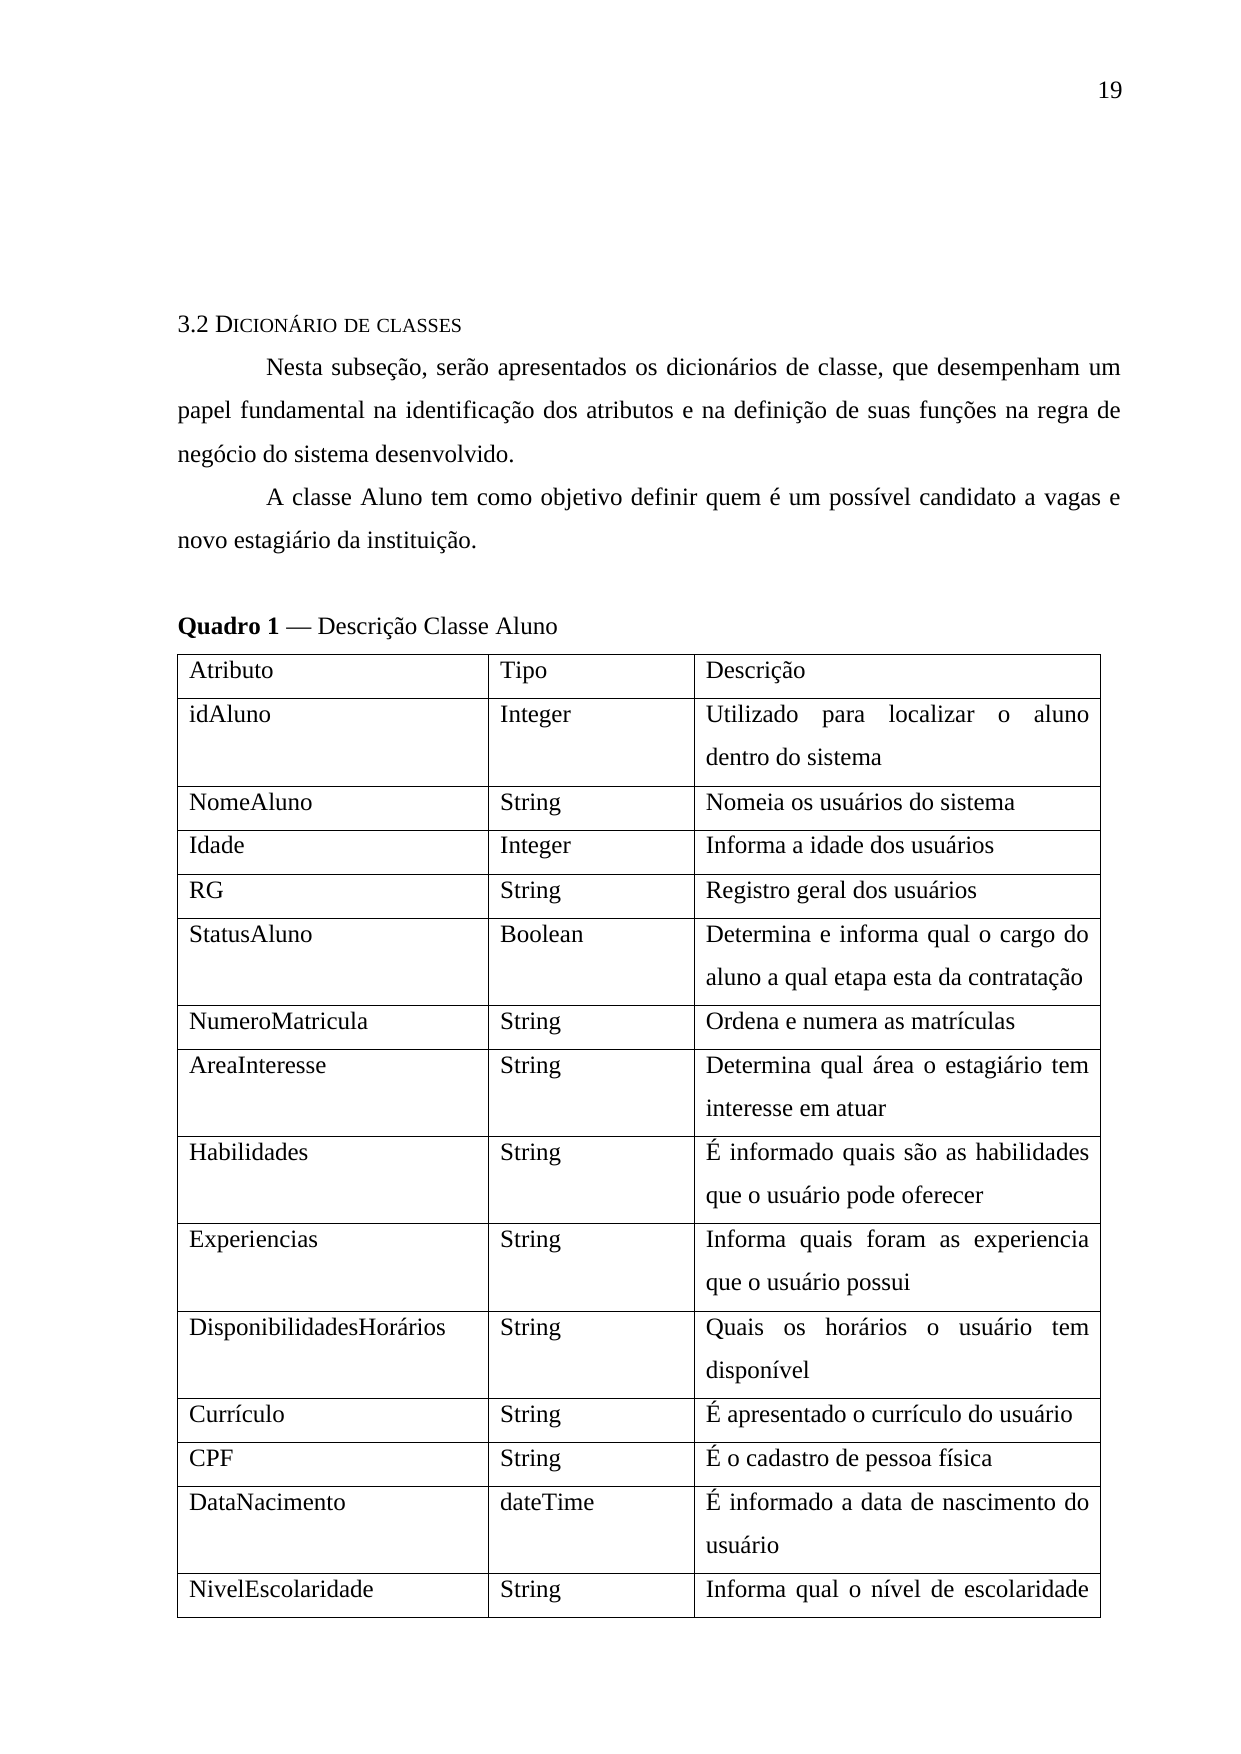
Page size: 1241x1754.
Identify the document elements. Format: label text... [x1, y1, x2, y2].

table_cell String [489, 787, 694, 829]
table_cell Integer [489, 831, 694, 874]
table_header Tipo [489, 655, 694, 698]
table_cell String [489, 875, 694, 918]
table_header Descrição [695, 655, 1100, 698]
table_cell String [489, 1399, 694, 1442]
text Nesta subseção, serão apresentados os dicionários de classe, que desempenham um papel fundamental na identificação dos atributos e na definição de suas funções na regra de negócio do sistema desenvolvido. [177, 352, 1122, 467]
table_cell É o cadastro de pessoa física [695, 1443, 1100, 1486]
table_cell É apresentado o currículo do usuário [695, 1399, 1100, 1442]
table_cell Boolean [489, 919, 694, 1005]
table_cell Idade [178, 831, 488, 874]
text Quadro 1 — Descrição Classe Aluno [177, 611, 1122, 640]
table_cell NivelEscolaridade [178, 1574, 488, 1617]
table_cell Nomeia os usuários do sistema [695, 787, 1100, 829]
subtitle 3.2 Dicionário de classes [177, 309, 1122, 338]
table_cell idAluno [178, 699, 488, 786]
table_cell CPF [178, 1443, 488, 1486]
table_cell DisponibilidadesHorários [178, 1312, 488, 1398]
table_cell Experiencias [178, 1224, 488, 1311]
table_cell Currículo [178, 1399, 488, 1442]
table_cell Quais os horários o usuário tem disponível [695, 1312, 1100, 1398]
table_cell String [489, 1312, 694, 1398]
table_cell É informado quais são as habilidades que o usuário pode oferecer [695, 1137, 1100, 1223]
table_cell String [489, 1224, 694, 1311]
table_cell AreaInteresse [178, 1050, 488, 1136]
table_cell StatusAluno [178, 919, 488, 1005]
table_cell String [489, 1574, 694, 1617]
table_cell Ordena e numera as matrículas [695, 1006, 1100, 1049]
table_cell NomeAluno [178, 787, 488, 829]
table_cell Utilizado para localizar o aluno dentro do sistema [695, 699, 1100, 786]
table_cell Integer [489, 699, 694, 786]
table_cell Informa a idade dos usuários [695, 831, 1100, 874]
table_cell String [489, 1443, 694, 1486]
table_cell Determina e informa qual o cargo do aluno a qual etapa esta da contratação [695, 919, 1100, 1005]
table_cell Informa quais foram as experiencia que o usuário possui [695, 1224, 1100, 1311]
table_cell String [489, 1137, 694, 1223]
text A classe Aluno tem como objetivo definir quem é um possível candidato a vagas e novo estagiário da instituição. [177, 482, 1122, 554]
table_cell Registro geral dos usuários [695, 875, 1100, 918]
table_cell dateTime [489, 1487, 694, 1573]
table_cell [695, 1574, 1100, 1617]
table_cell NumeroMatricula [178, 1006, 488, 1049]
table_cell String [489, 1006, 694, 1049]
table_header Atributo [178, 655, 488, 698]
table_cell RG [178, 875, 488, 918]
table_cell É informado a data de nascimento do usuário [695, 1487, 1100, 1573]
table_cell Habilidades [178, 1137, 488, 1223]
table_cell String [489, 1050, 694, 1136]
table_cell DataNacimento [178, 1487, 488, 1573]
table_cell Determina qual área o estagiário tem interesse em atuar [695, 1050, 1100, 1136]
